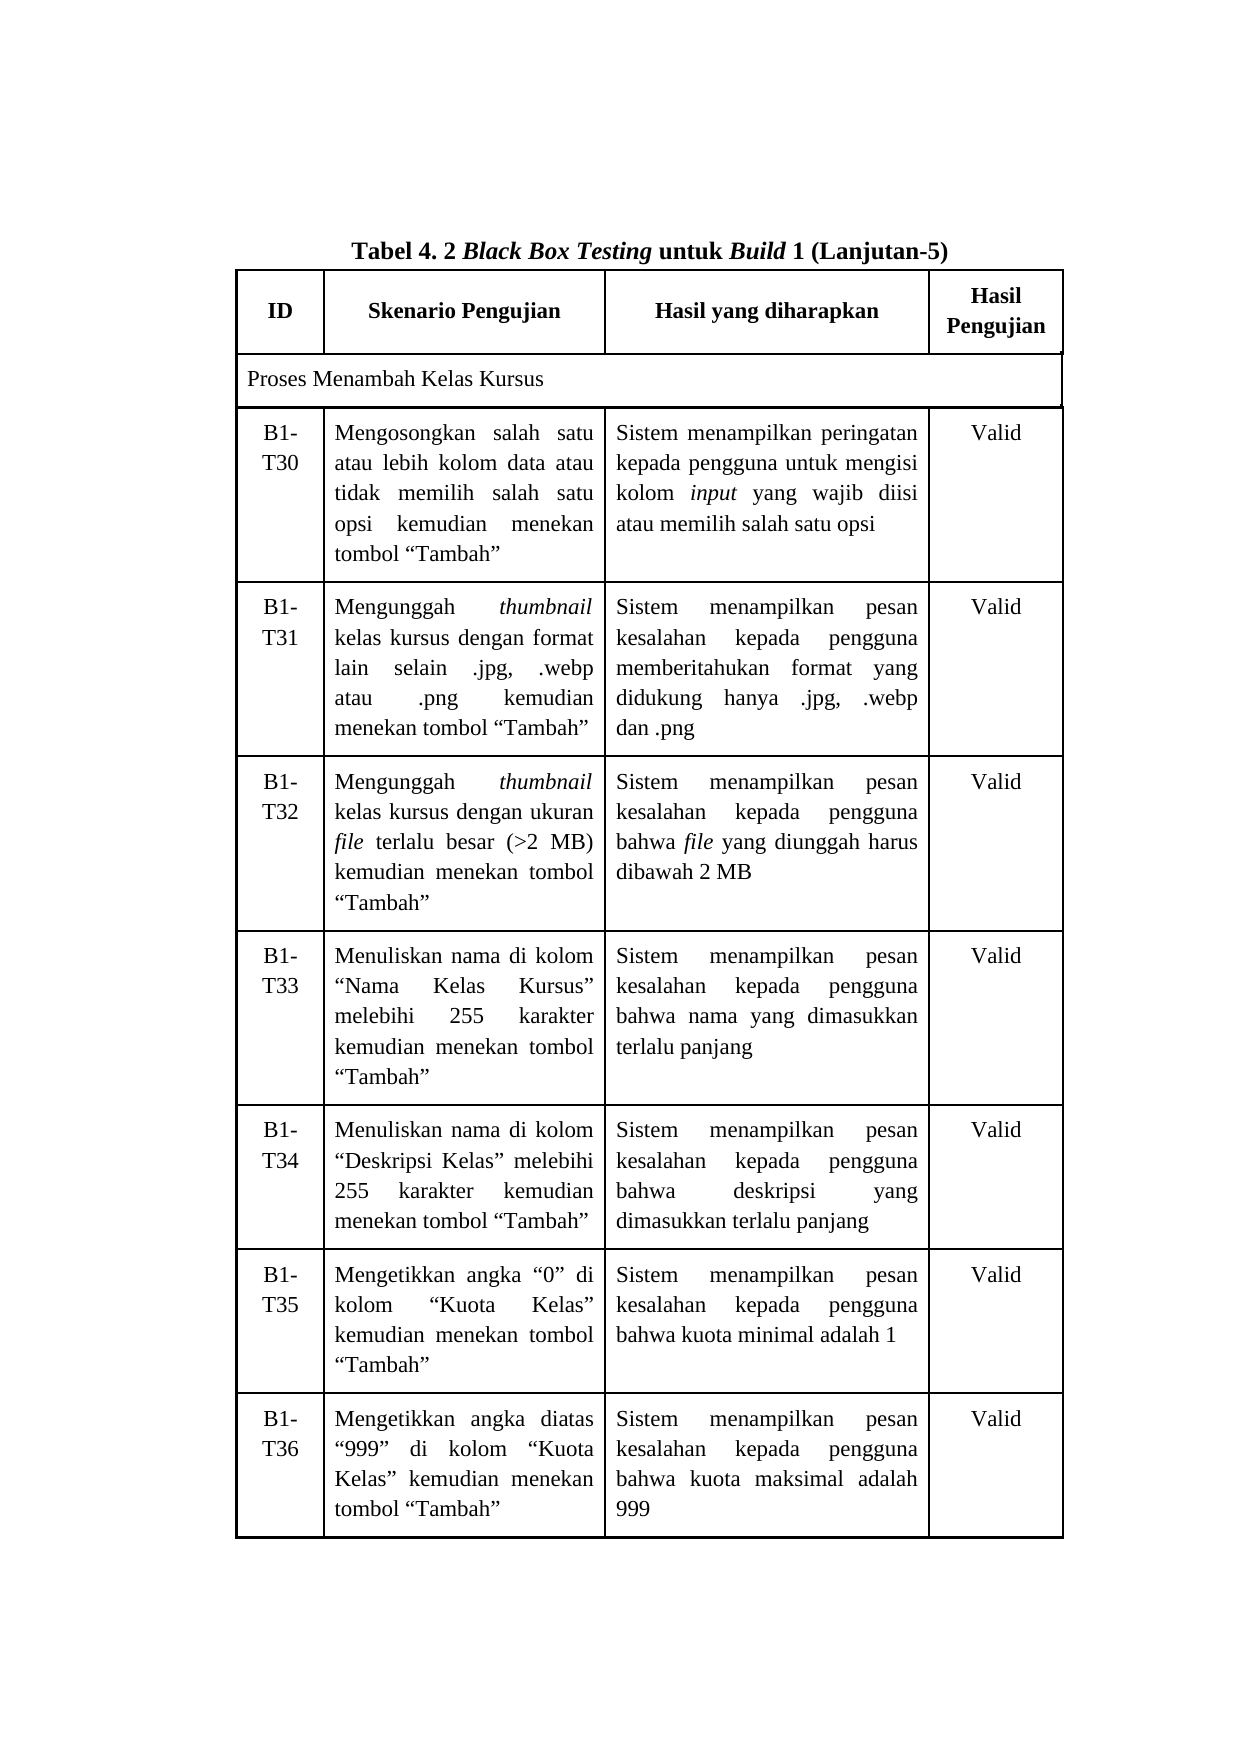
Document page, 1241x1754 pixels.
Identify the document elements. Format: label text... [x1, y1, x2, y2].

table_cell Valid [930, 583, 1062, 755]
table_cell Proses Menambah Kelas Kursus [238, 355, 1061, 406]
table_cell Sistem menampilkan pesan kesalahan kepada pengguna bahwa deskripsi yang dimasukkan terlalu panjang [606, 1106, 928, 1248]
table_cell Sistem menampilkan pesan kesalahan kepada pengguna memberitahukan format yang didukung hanya .jpg, .webp dan .png [606, 583, 928, 755]
table_cell Mengosongkan salah satu atau lebih kolom data atau tidak memilih salah satu opsi kemudian menekan tombol “Tambah” [325, 409, 604, 581]
text Tabel 4. 2 Black Box Testing untuk Build 1 (Lanjutan-5) [236, 236, 1063, 265]
table_cell Valid [930, 932, 1062, 1104]
table_cell B1-T35 [238, 1250, 323, 1392]
table_header Hasil Pengujian [930, 271, 1062, 353]
table_cell Sistem menampilkan pesan kesalahan kepada pengguna bahwa file yang diunggah harus dibawah 2 MB [606, 757, 928, 929]
table_cell Mengunggah thumbnail kelas kursus dengan format lain selain .jpg, .webp atau .png kemudian menekan tombol “Tambah” [325, 583, 604, 755]
table_cell Valid [930, 409, 1062, 581]
table_cell B1-T34 [238, 1106, 323, 1248]
table_cell Mengetikkan angka diatas “999” di kolom “Kuota Kelas” kemudian menekan tombol “Tambah” [325, 1394, 604, 1536]
table_cell Sistem menampilkan peringatan kepada pengguna untuk mengisi kolom input yang wajib diisi atau memilih salah satu opsi [606, 409, 928, 581]
table_cell Sistem menampilkan pesan kesalahan kepada pengguna bahwa nama yang dimasukkan terlalu panjang [606, 932, 928, 1104]
table_cell Sistem menampilkan pesan kesalahan kepada pengguna bahwa kuota maksimal adalah 999 [606, 1394, 928, 1536]
table_header Hasil yang diharapkan [606, 271, 928, 353]
table_cell Mengunggah thumbnail kelas kursus dengan ukuran file terlalu besar (>2 MB) kemudian menekan tombol “Tambah” [325, 757, 604, 929]
table_cell Sistem menampilkan pesan kesalahan kepada pengguna bahwa kuota minimal adalah 1 [606, 1250, 928, 1392]
table_cell B1-T30 [238, 409, 323, 581]
table_cell Valid [930, 1394, 1062, 1536]
table_header ID [238, 271, 323, 353]
table_cell Valid [930, 1250, 1062, 1392]
table_cell B1-T31 [238, 583, 323, 755]
table_cell Valid [930, 1106, 1062, 1248]
table_cell Menuliskan nama di kolom “Nama Kelas Kursus” melebihi 255 karakter kemudian menekan tombol “Tambah” [325, 932, 604, 1104]
table_cell B1-T32 [238, 757, 323, 929]
table_cell Menuliskan nama di kolom “Deskripsi Kelas” melebihi 255 karakter kemudian menekan tombol “Tambah” [325, 1106, 604, 1248]
table_cell B1-T36 [238, 1394, 323, 1536]
table_cell Mengetikkan angka “0” di kolom “Kuota Kelas” kemudian menekan tombol “Tambah” [325, 1250, 604, 1392]
table_cell Valid [930, 757, 1062, 929]
table_header Skenario Pengujian [325, 271, 604, 353]
table_cell B1-T33 [238, 932, 323, 1104]
